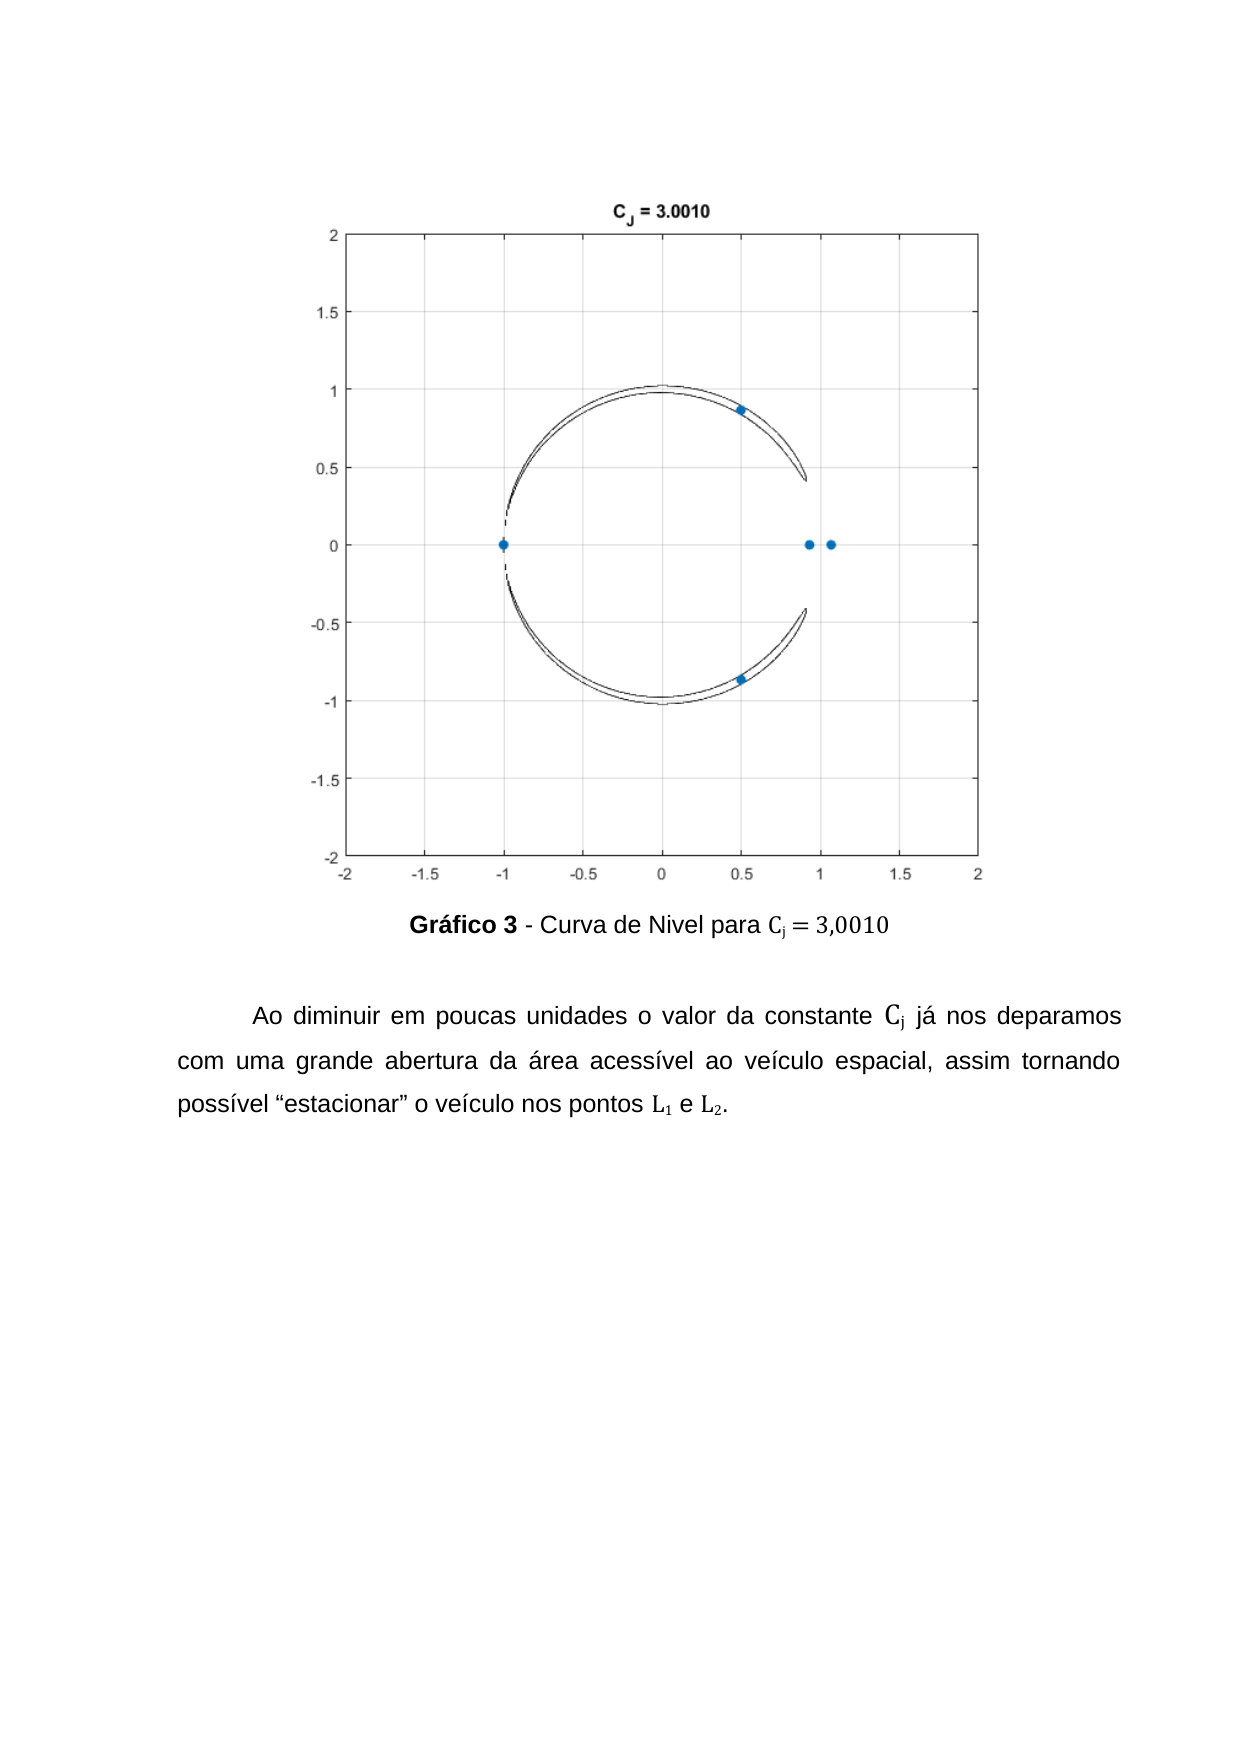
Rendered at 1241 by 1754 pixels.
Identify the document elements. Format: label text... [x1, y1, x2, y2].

text Gráfico 3 - Curva de Nivel para Cj = 3,0010 [177, 910, 1122, 939]
picture [299, 177, 1000, 897]
text Ao diminuir em poucas unidades o valor da constante Cj já nos deparamos com uma grande abertura da área acessível ao veículo espacial, assim tornando possível “estacionar” o veículo nos pontos L1 e L2. [177, 997, 1122, 1118]
